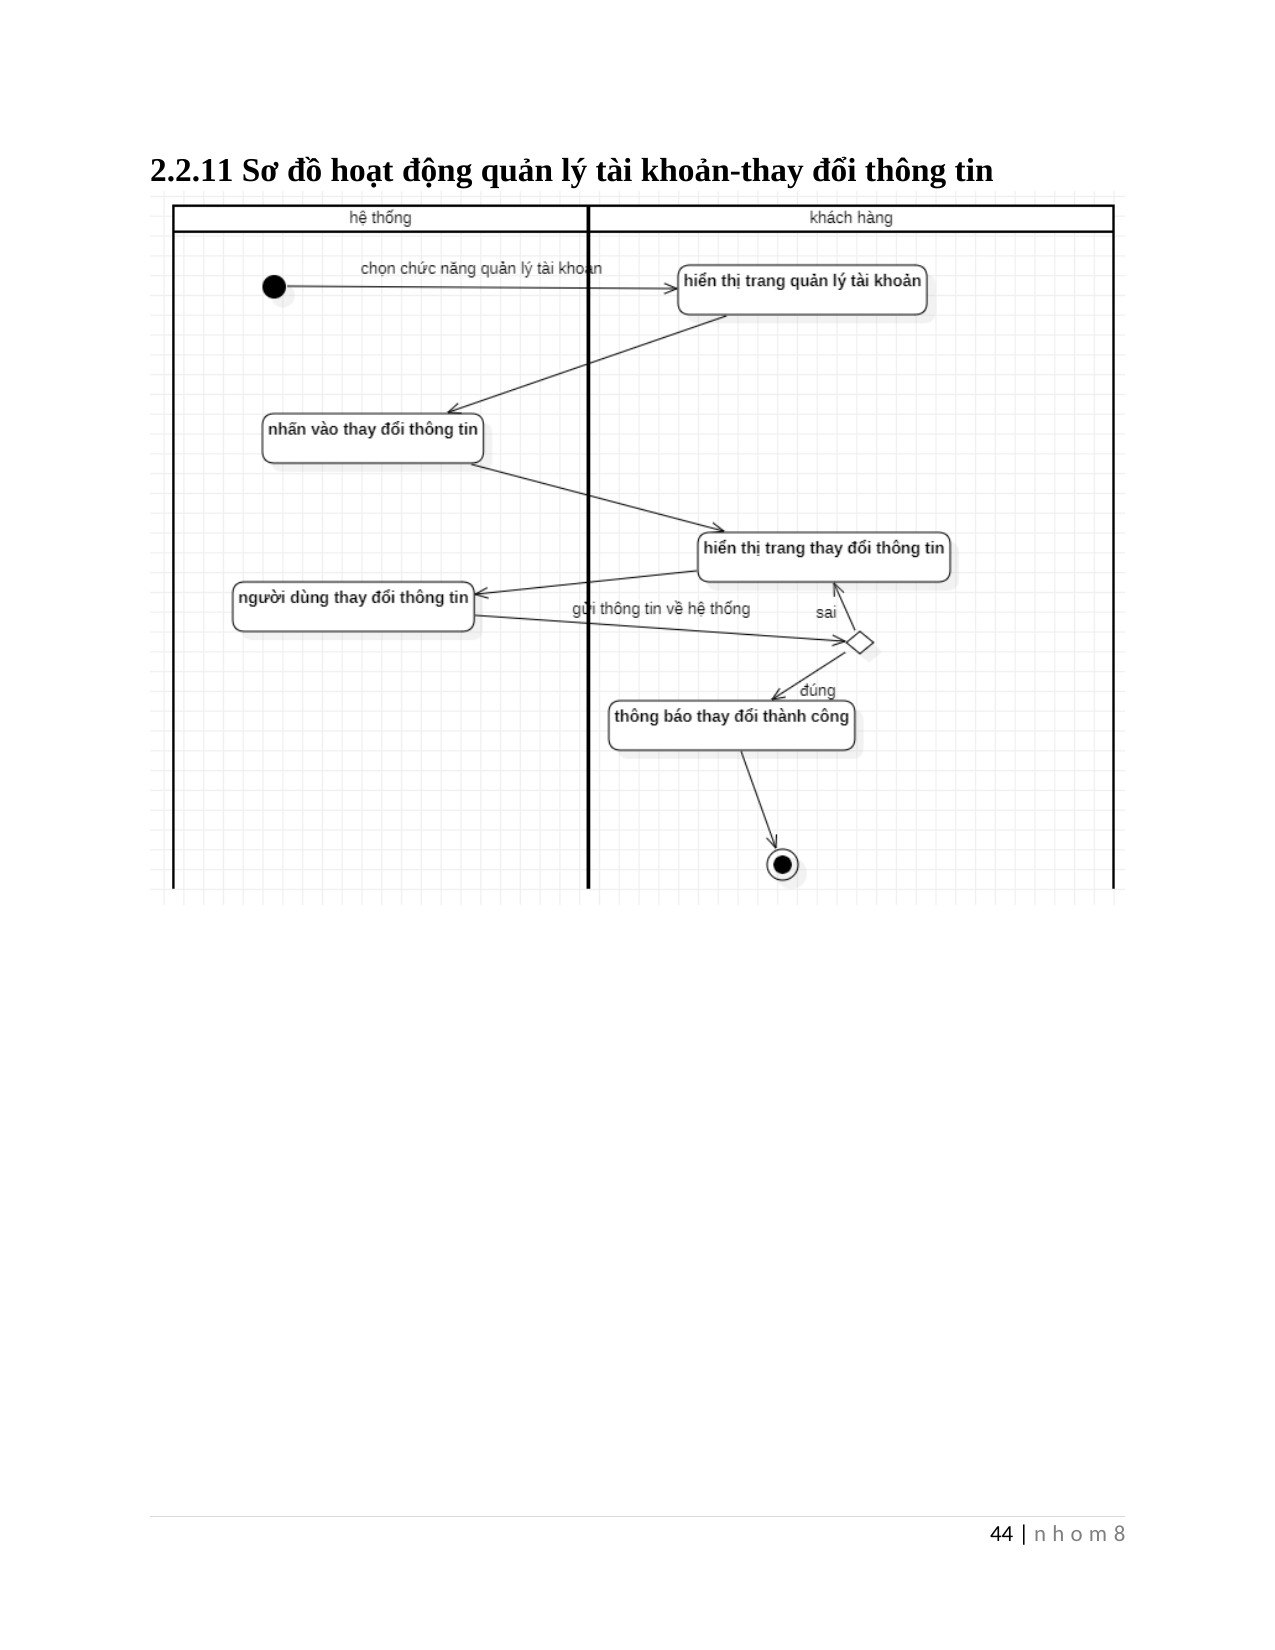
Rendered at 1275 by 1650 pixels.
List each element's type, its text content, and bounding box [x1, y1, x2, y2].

subtitle 2.2.11 Sơ đồ hoạt động quản lý tài khoản-thay đổi thông tin [150, 150, 1125, 188]
picture [150, 191, 1125, 905]
